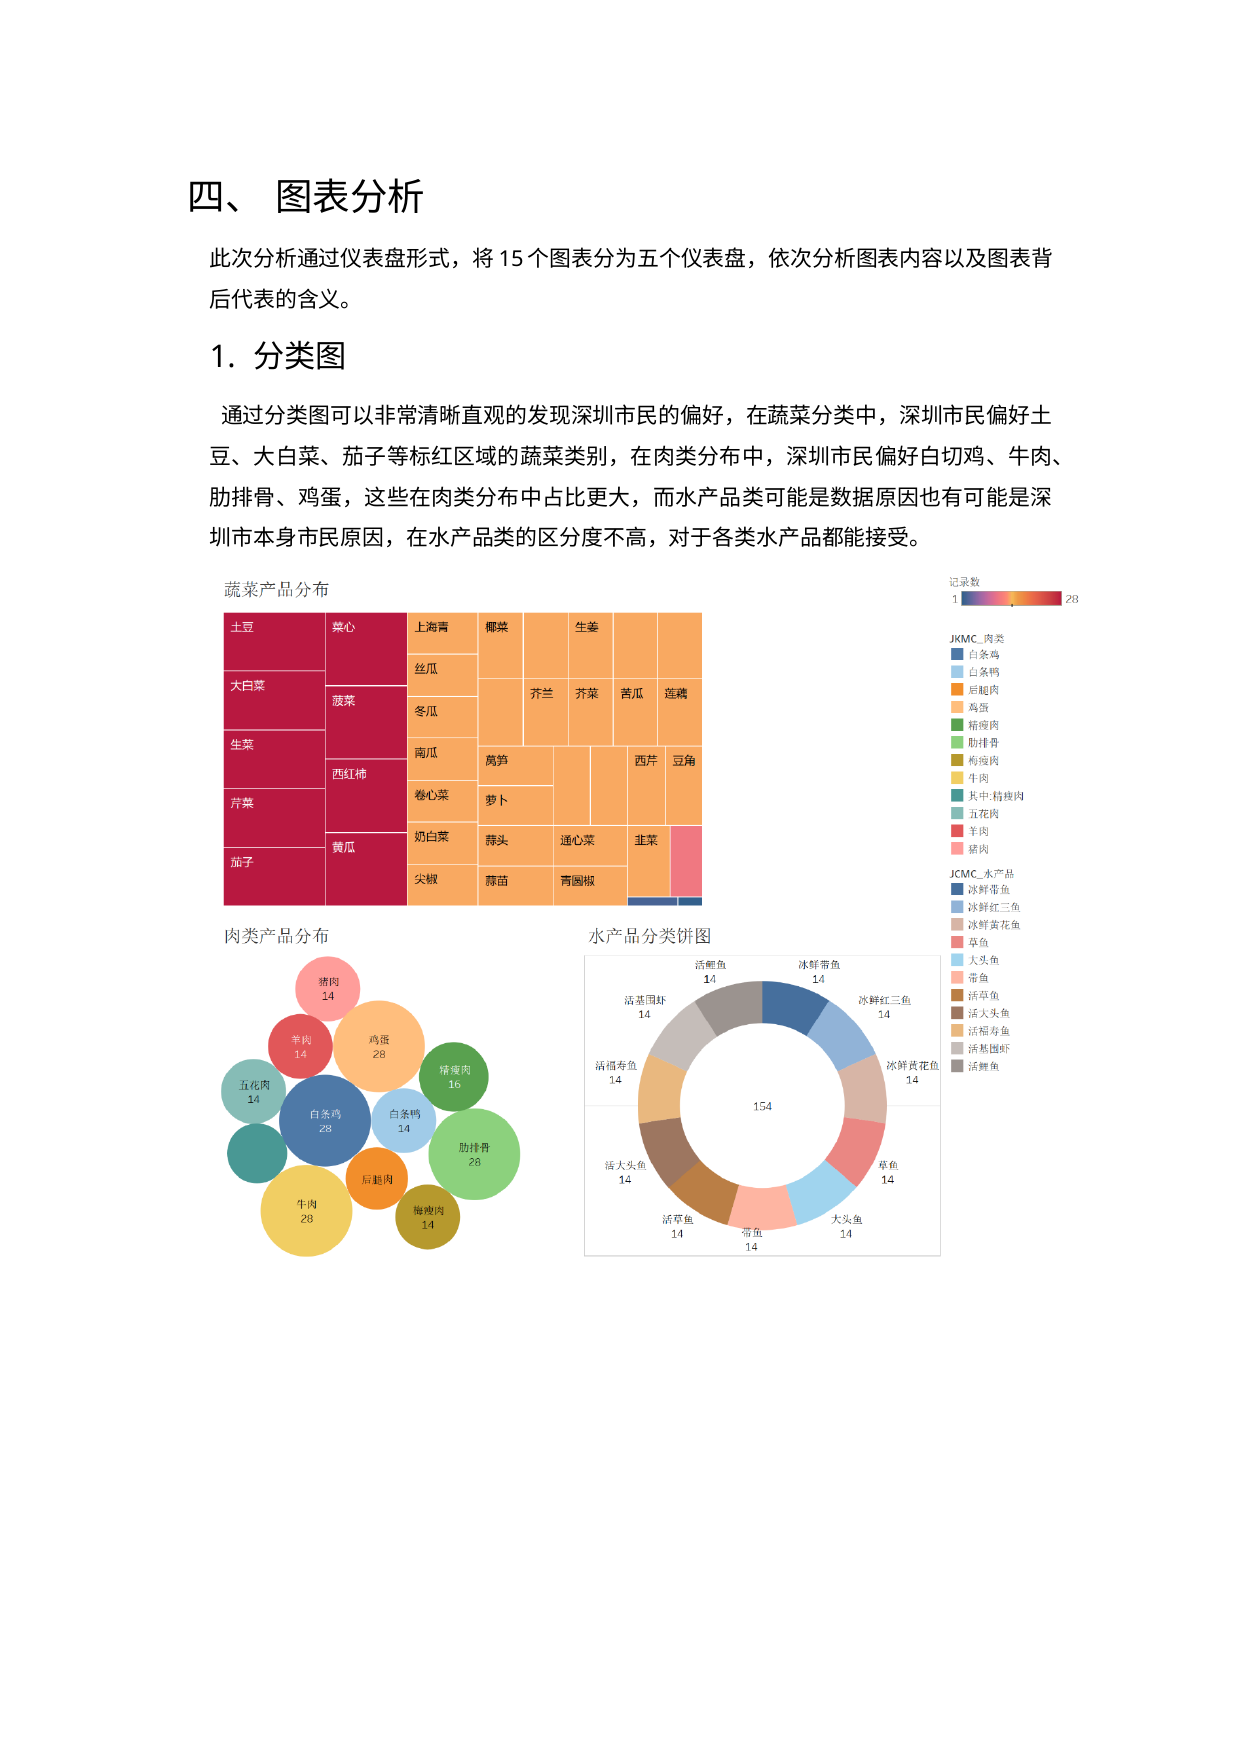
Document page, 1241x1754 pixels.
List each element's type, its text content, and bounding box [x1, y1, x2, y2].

picture [209, 560, 1093, 1267]
text 通过分类图可以非常清晰直观的发现深圳市民的偏好，在蔬菜分类中，深圳市民偏好土豆、大白菜、茄子等标红区域的蔬菜类别，在肉类分布中，深圳市民偏好白切鸡、牛肉、肋排骨、鸡蛋，这些在肉类分布中占比更大，而水产品类可能是数据原因也有可能是深圳市本身市民原因，在水产品类的区分度不高，对于各类水产品都能接受。 [209, 398, 1053, 552]
list 图表分析 [187, 162, 1053, 227]
text 此次分析通过仪表盘形式，将15个图表分为五个仪表盘，依次分析图表内容以及图表背后代表的含义。 [209, 241, 1053, 314]
list 分类图 [209, 322, 1053, 387]
